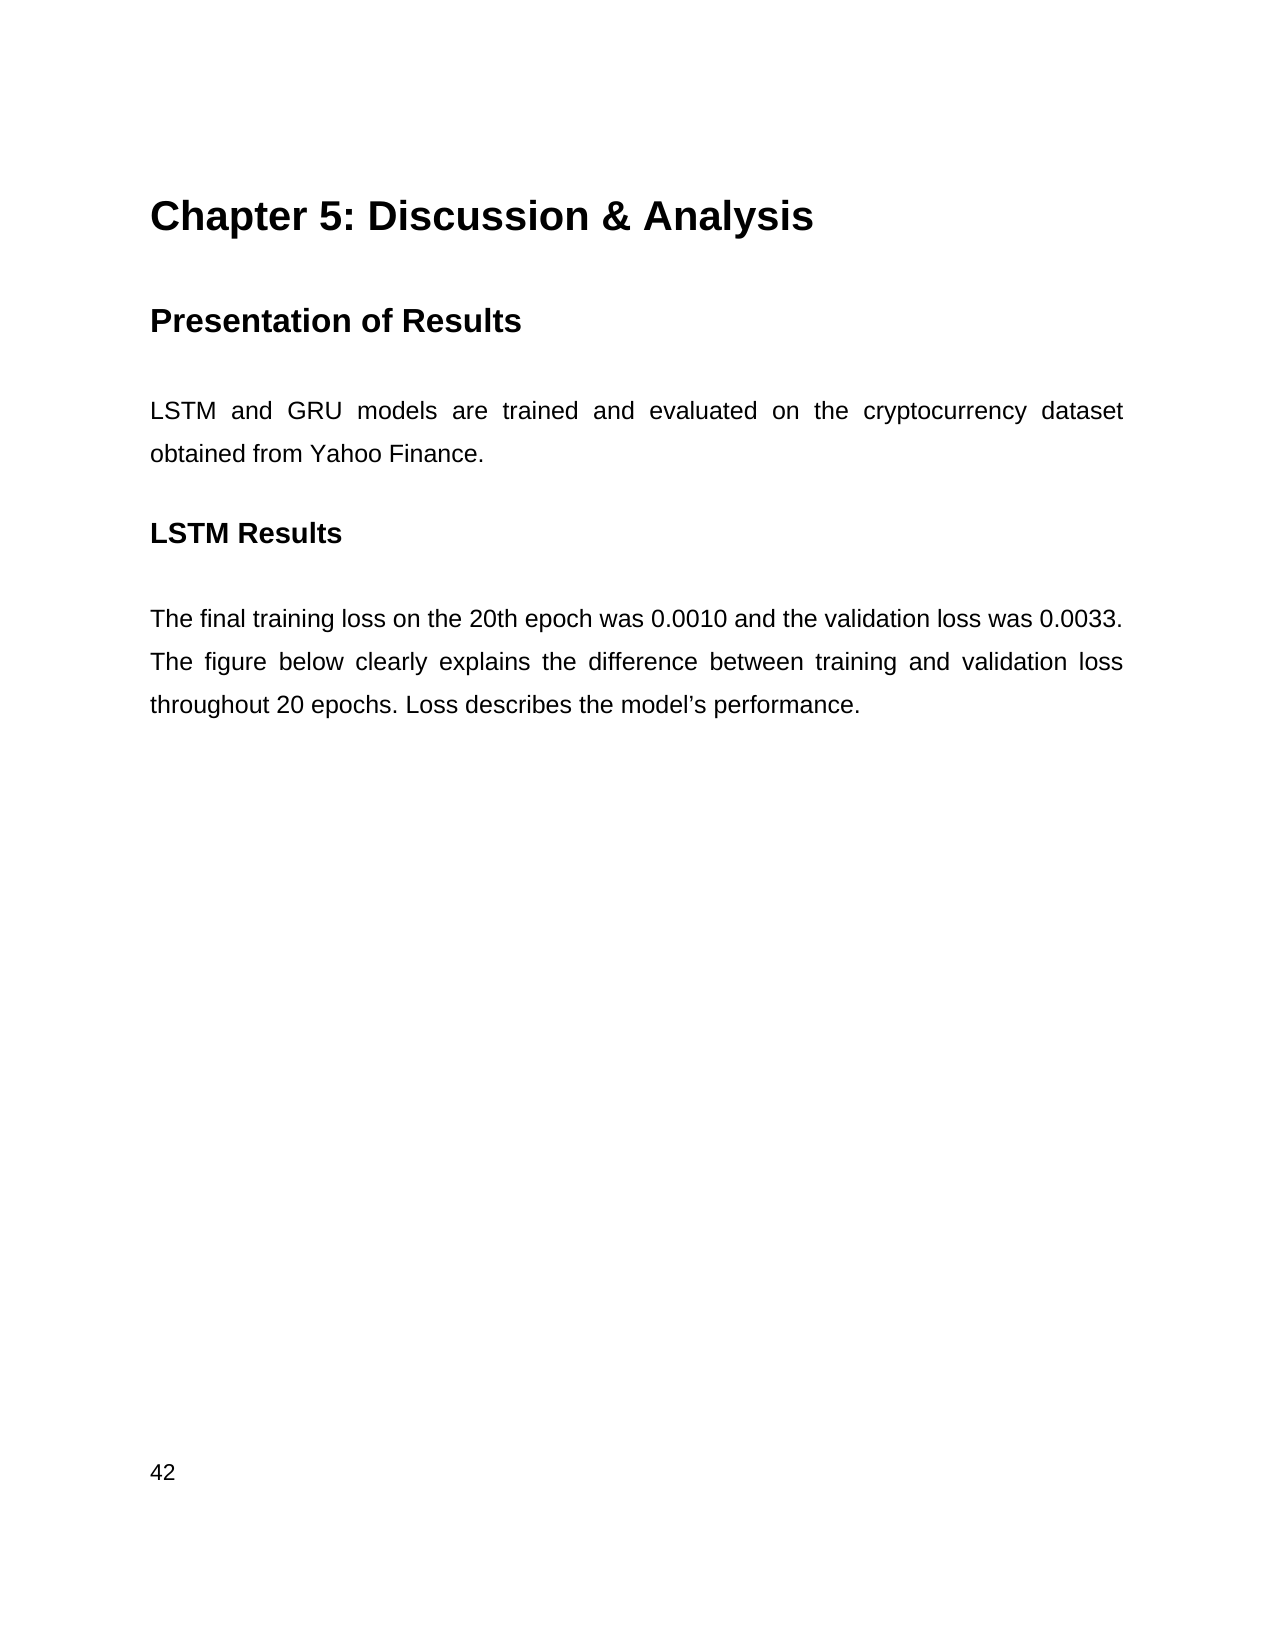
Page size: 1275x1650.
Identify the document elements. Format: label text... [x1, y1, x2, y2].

text LSTM and GRU models are trained and evaluated on the cryptocurrency dataset obtained from Yahoo Finance. [150, 396, 1125, 468]
subtitle Presentation of Results [150, 301, 1125, 339]
subtitle Chapter 5: Discussion & Analysis [150, 192, 1125, 239]
text The final training loss on the 20th epoch was 0.0010 and the validation loss was 0.0033. The figure below clearly explains the difference between training and validation loss throughout 20 epochs. Loss describes the model’s performance. [150, 603, 1125, 718]
subtitle LSTM Results [150, 516, 1125, 549]
